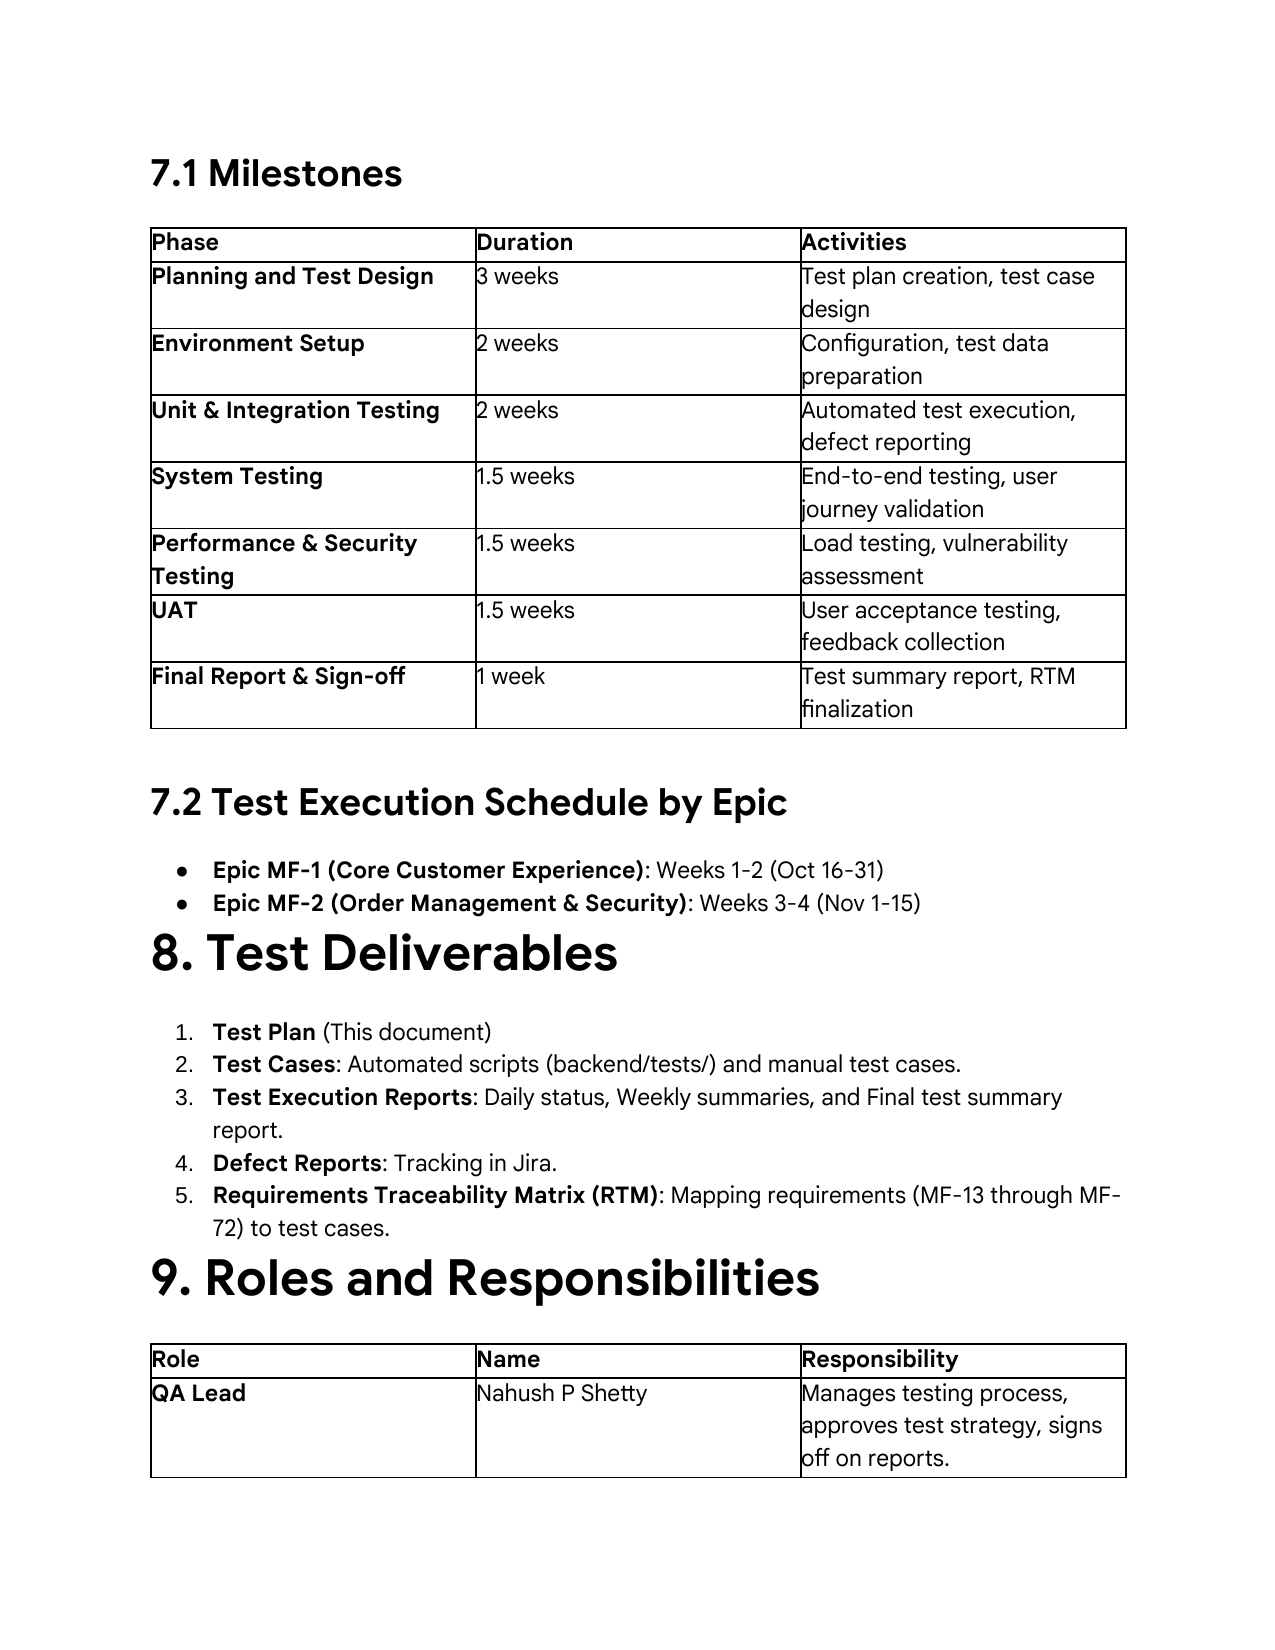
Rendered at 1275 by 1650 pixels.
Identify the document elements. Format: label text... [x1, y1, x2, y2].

table_header Duration [477, 229, 800, 261]
table_cell 1.5 weeks [477, 596, 800, 661]
table_cell Final Report & Sign-off [152, 663, 475, 728]
table_cell System Testing [152, 463, 475, 528]
subtitle 7.2 Test Execution Schedule by Epic [150, 779, 1125, 826]
list Epic MF-1 (Core Customer Experience): Weeks 1-2 (Oct 16-31) [175, 856, 1125, 885]
table_cell User acceptance testing, feedback collection [802, 596, 1125, 661]
table_header Role [152, 1345, 475, 1377]
table_cell Performance & Security Testing [152, 529, 475, 594]
table_cell 2 weeks [477, 329, 800, 394]
list Epic MF-2 (Order Management & Security): Weeks 3-4 (Nov 1-15) [175, 889, 1125, 918]
table_header Name [477, 1345, 800, 1377]
subtitle 9. Roles and Responsibilities [150, 1247, 1125, 1309]
table_cell End-to-end testing, user journey validation [802, 463, 1125, 528]
table_cell 1.5 weeks [477, 463, 800, 528]
table_cell Manages testing process, approves test strategy, signs off on reports. [802, 1379, 1125, 1477]
table_cell Nahush P Shetty [477, 1379, 800, 1477]
table_cell Planning and Test Design [152, 263, 475, 328]
table_cell 3 weeks [477, 263, 800, 328]
subtitle 8. Test Deliverables [150, 922, 1125, 984]
table_cell 2 weeks [477, 396, 800, 461]
table_cell QA Lead [152, 1379, 475, 1477]
table_cell 1.5 weeks [477, 529, 800, 594]
list Requirements Traceability Matrix (RTM): Mapping requirements (MF-13 through MF-72) to test cases. [175, 1181, 1125, 1243]
list Defect Reports: Tracking in Jira. [175, 1149, 1125, 1177]
subtitle 7.1 Milestones [150, 150, 1125, 197]
list Test Cases: Automated scripts (backend/tests/) and manual test cases. [175, 1051, 1125, 1079]
table_cell Automated test execution, defect reporting [802, 396, 1125, 461]
table_cell Environment Setup [152, 329, 475, 394]
table_cell 1 week [477, 663, 800, 728]
table_cell UAT [152, 596, 475, 661]
table_header Phase [152, 229, 475, 261]
table_cell Test summary report, RTM finalization [802, 663, 1125, 728]
list Test Plan (This document) [175, 1018, 1125, 1047]
table_header Activities [802, 229, 1125, 261]
table_header Responsibility [802, 1345, 1125, 1377]
list Test Execution Reports: Daily status, Weekly summaries, and Final test summary report. [175, 1083, 1125, 1145]
table_cell Test plan creation, test case design [802, 263, 1125, 328]
table_cell Configuration, test data preparation [802, 329, 1125, 394]
table_cell Unit & Integration Testing [152, 396, 475, 461]
table_cell Load testing, vulnerability assessment [802, 529, 1125, 594]
